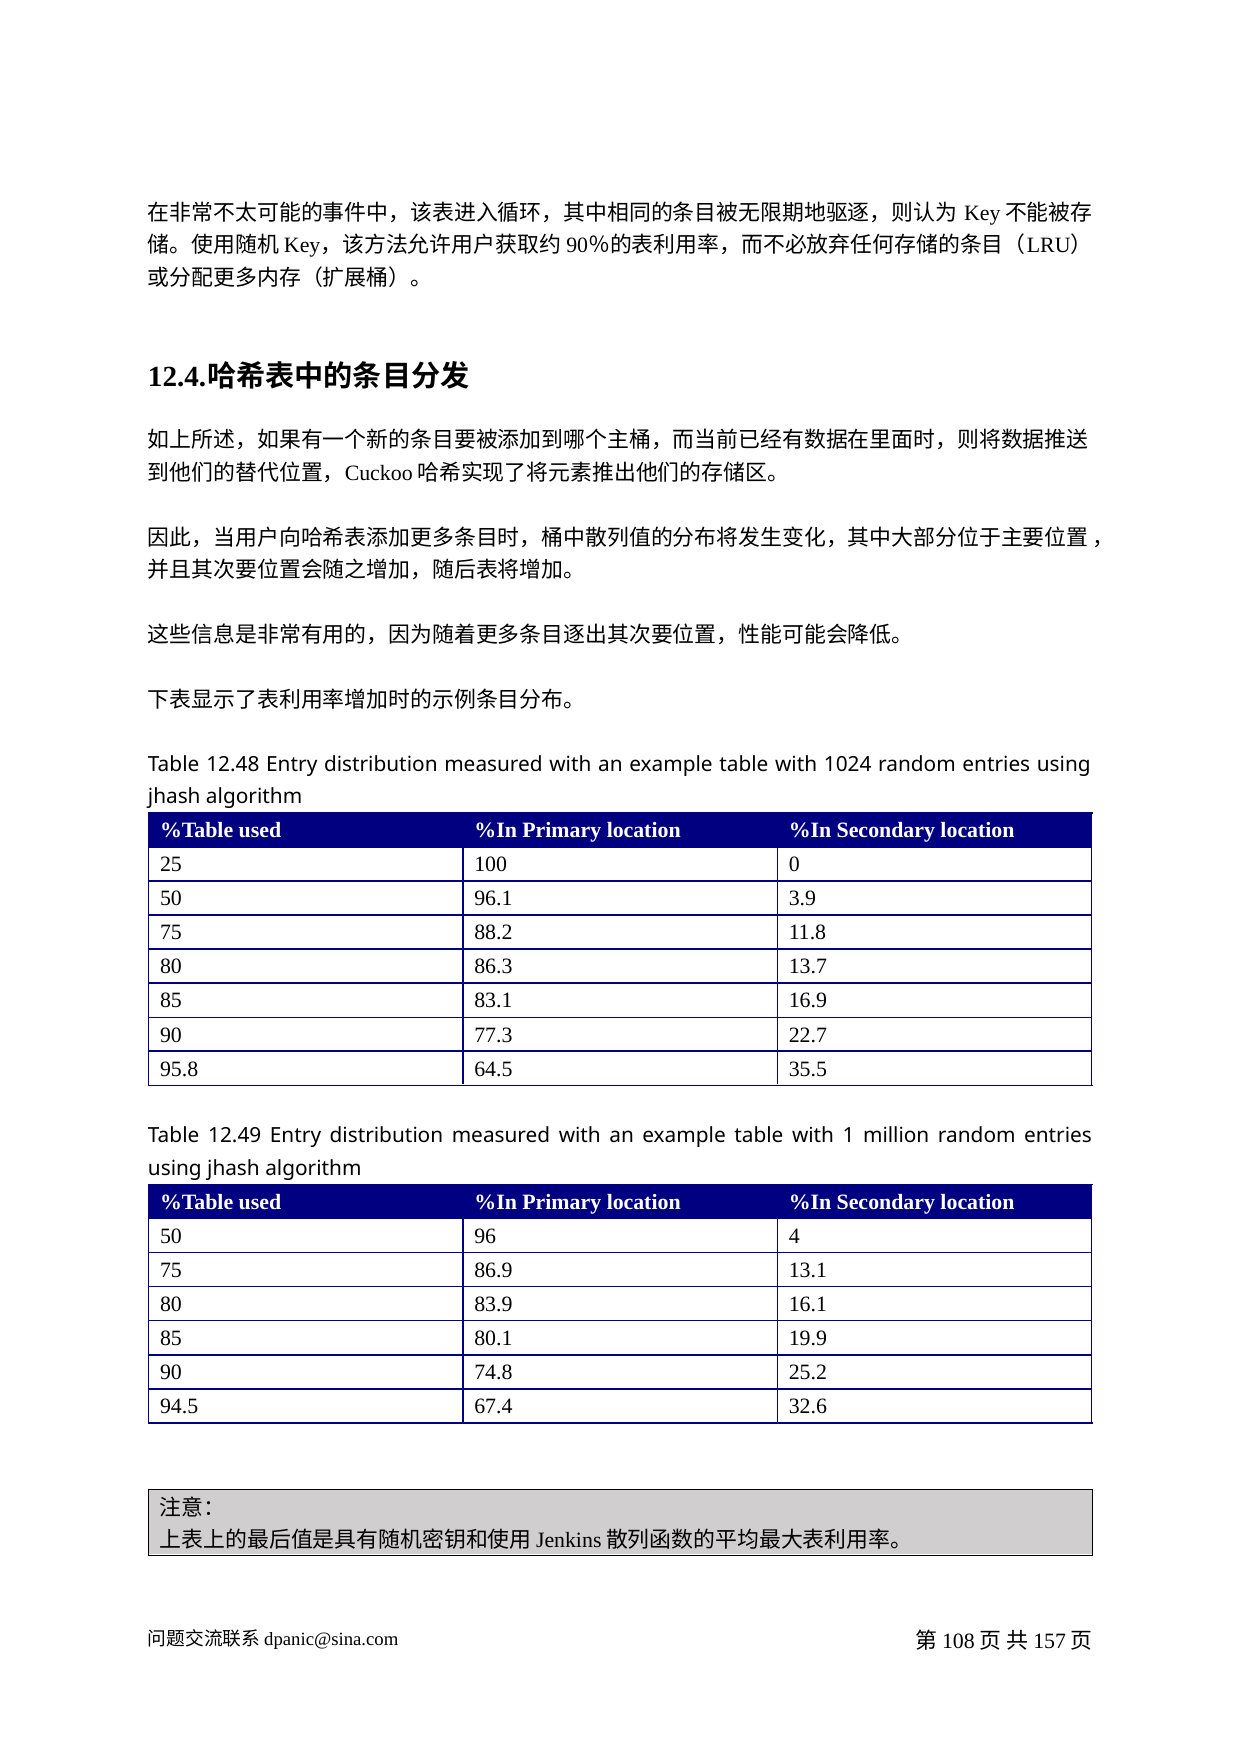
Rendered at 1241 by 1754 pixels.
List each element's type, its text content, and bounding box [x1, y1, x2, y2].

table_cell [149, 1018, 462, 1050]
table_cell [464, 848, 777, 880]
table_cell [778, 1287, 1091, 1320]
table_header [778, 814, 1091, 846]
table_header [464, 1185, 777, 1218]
text 下表显示了表利用率增加时的示例条目分布。 [148, 682, 1092, 714]
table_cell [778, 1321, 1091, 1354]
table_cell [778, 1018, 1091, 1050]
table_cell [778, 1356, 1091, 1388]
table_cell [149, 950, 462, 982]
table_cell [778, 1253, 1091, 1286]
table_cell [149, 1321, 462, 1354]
text 在非常不太可能的事件中，该表进入循环，其中相同的条目被无限期地驱逐，则认为Key不能被存储。使用随机Key，该方法允许用户获取约90％的表利用率，而不必放弃任何存储的条目（LRU）或分配更多内存（扩展桶）。 [148, 194, 1092, 292]
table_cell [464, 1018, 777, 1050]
subtitle 哈希表中的条目分发 [148, 341, 1092, 406]
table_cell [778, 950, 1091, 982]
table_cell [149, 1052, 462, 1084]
text 因此，当用户向哈希表添加更多条目时，桶中散列值的分布将发生变化，其中大部分位于主要位置，并且其次要位置会随之增加，随后表将增加。 [148, 519, 1092, 584]
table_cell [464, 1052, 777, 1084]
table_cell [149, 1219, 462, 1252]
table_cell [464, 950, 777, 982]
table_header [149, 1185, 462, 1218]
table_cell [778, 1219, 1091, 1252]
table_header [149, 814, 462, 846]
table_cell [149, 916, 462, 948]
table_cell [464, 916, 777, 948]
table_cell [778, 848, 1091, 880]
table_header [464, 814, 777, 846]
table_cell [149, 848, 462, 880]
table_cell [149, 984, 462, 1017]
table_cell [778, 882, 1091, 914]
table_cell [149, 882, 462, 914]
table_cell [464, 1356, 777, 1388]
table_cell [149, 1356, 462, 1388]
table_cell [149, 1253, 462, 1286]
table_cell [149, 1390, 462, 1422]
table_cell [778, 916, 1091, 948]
text 如上所述，如果有一个新的条目要被添加到哪个主桶，而当前已经有数据在里面时，则将数据推送到他们的替代位置，Cuckoo哈希实现了将元素推出他们的存储区。 [148, 422, 1092, 487]
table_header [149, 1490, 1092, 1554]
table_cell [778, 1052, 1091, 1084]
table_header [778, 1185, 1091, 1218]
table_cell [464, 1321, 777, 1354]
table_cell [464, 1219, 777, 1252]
text 这些信息是非常有用的，因为随着更多条目逐出其次要位置，性能可能会降低。 [148, 617, 1092, 649]
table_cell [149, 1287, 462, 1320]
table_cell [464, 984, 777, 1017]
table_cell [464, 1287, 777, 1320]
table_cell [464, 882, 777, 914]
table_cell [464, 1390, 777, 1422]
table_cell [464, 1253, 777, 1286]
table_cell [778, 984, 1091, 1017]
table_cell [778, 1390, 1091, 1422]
